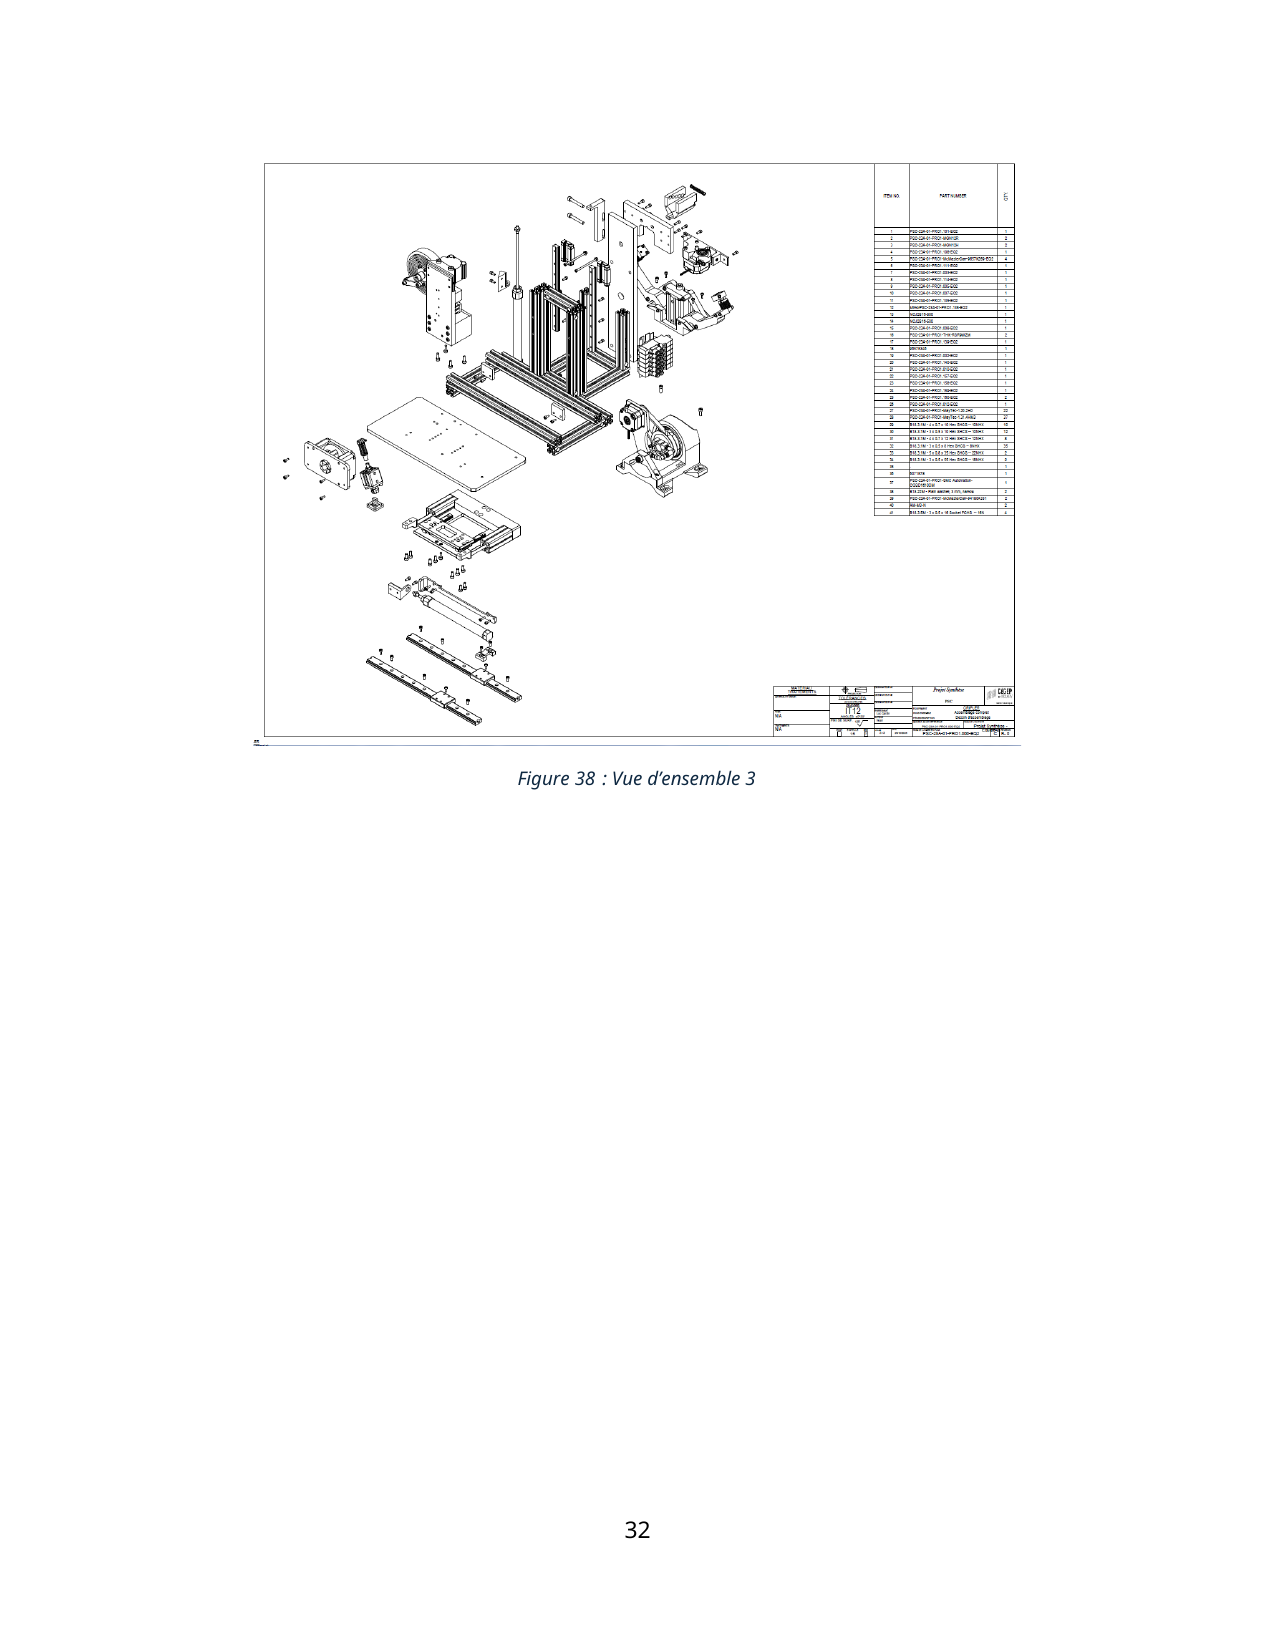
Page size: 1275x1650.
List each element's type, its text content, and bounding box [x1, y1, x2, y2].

picture [253, 150, 1022, 746]
